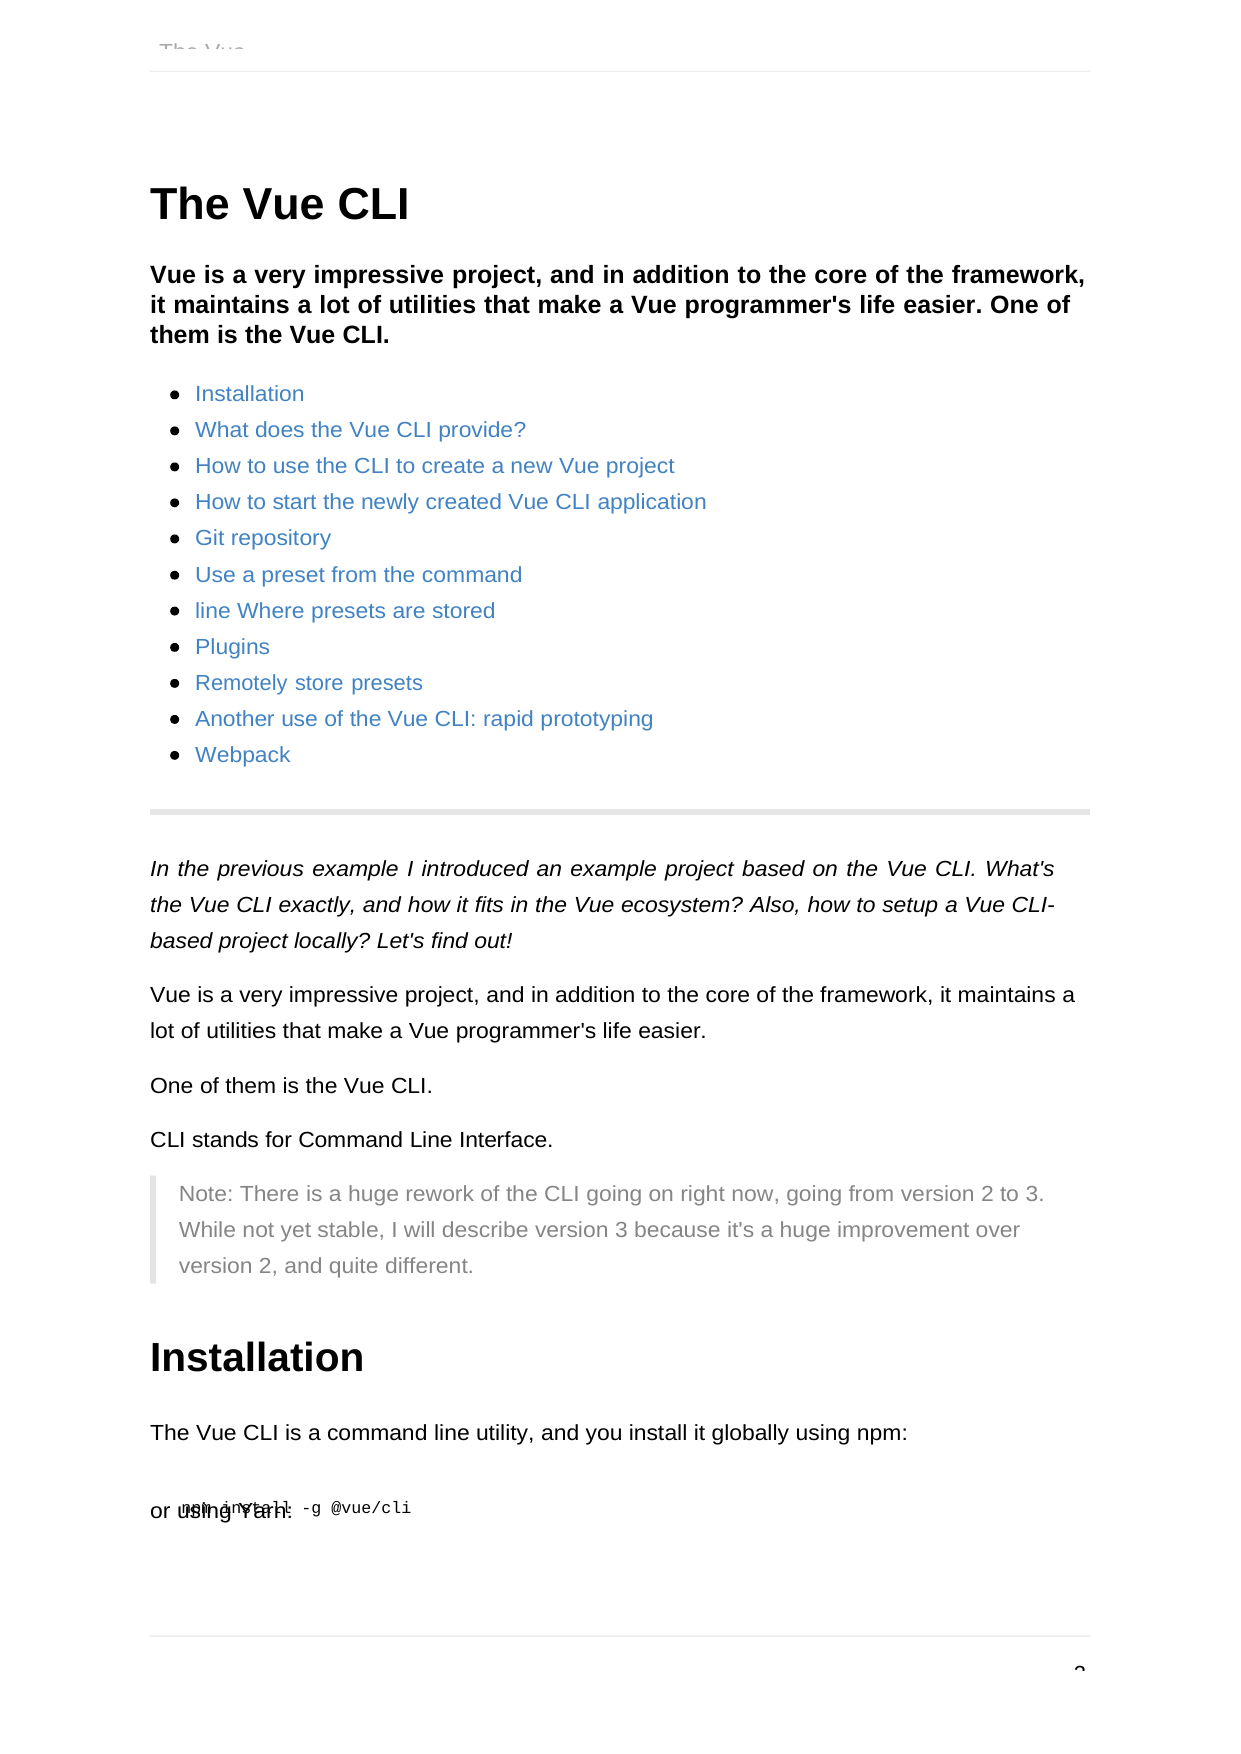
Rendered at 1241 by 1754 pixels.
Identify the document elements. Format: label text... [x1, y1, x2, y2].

text Vue is a very impressive project, and in addition to the core of the framework, it maintains a lot of utilities that make a Vue programmer's life easier. [150, 982, 1090, 1043]
text or using Yarn: [150, 1498, 1159, 1523]
subtitle The Vue CLI [150, 177, 1159, 229]
subtitle Installation [150, 1333, 1159, 1379]
text The Vue CLI is a command line utility, and you install it globally using npm: [150, 1419, 1159, 1445]
text Remotely store presets [195, 670, 1159, 695]
subtitle Vue is a very impressive project, and in addition to the core of the framework, it maintains a lot of utilities that make a Vue programmer's life easier. One of them is the Vue CLI. [150, 261, 1091, 348]
text One of them is the Vue CLI. [150, 1072, 1159, 1098]
text Another use of the Vue CLI: rapid prototyping Webpack [195, 706, 673, 767]
text Installation [195, 381, 1159, 406]
text What does the Vue CLI provide? [195, 417, 1159, 442]
text Plugins [195, 634, 1159, 659]
text In the previous example I introduced an example project based on the Vue CLI. What's the Vue CLI exactly, and how it fits in the Vue ecosystem? Also, how to setup a Vue CLI-based project locally? Let's find out! [150, 856, 1055, 953]
text CLI stands for Command Line Interface. [150, 1127, 1159, 1152]
text How to use the CLI to create a new Vue project How to start the newly created Vue CLI application Git repository [195, 453, 714, 551]
text Use a preset from the command line Where presets are stored [195, 561, 557, 623]
text Note: There is a huge rework of the CLI going on right now, going from version 2 to 3. While not yet stable, I will describe version 3 because it's a huge improvement over version 2, and quite different. [178, 1181, 1062, 1278]
